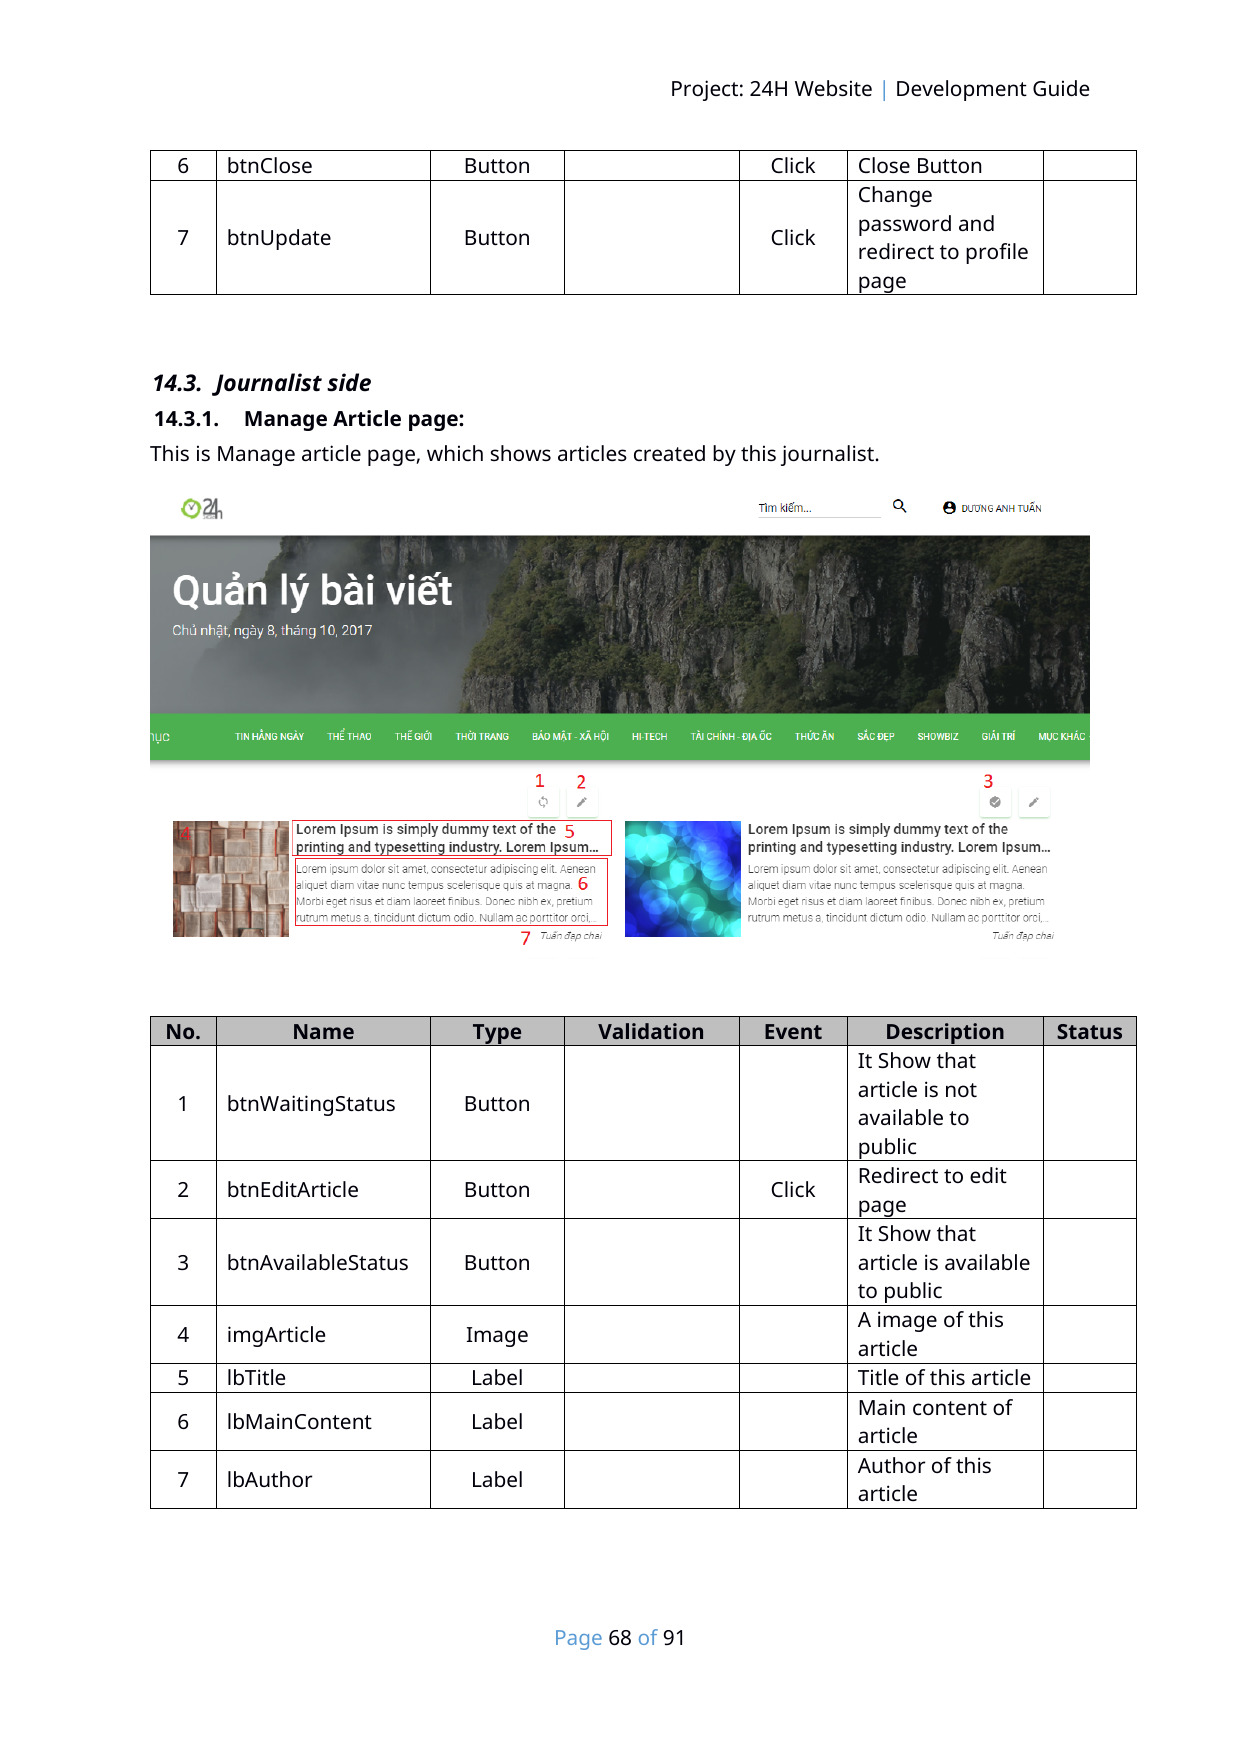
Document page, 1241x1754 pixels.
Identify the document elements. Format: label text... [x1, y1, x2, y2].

table_cell lbAuthor [217, 1451, 430, 1508]
table_cell Button [431, 181, 564, 294]
table_cell Title of this article [848, 1364, 1043, 1392]
table_cell [1044, 1219, 1136, 1304]
table_cell [565, 1161, 739, 1218]
table_cell Button [431, 1046, 564, 1160]
table_cell [740, 1364, 847, 1392]
table_header No. [151, 1017, 216, 1045]
table_cell 6 [151, 151, 216, 179]
table_cell Redirect to edit page [848, 1161, 1043, 1218]
table_cell 6 [151, 1393, 216, 1450]
table_cell [1044, 1161, 1136, 1218]
table_cell [1044, 1046, 1136, 1160]
table_header Validation [565, 1017, 739, 1045]
table_cell 5 [151, 1364, 216, 1392]
table_cell A image of this article [848, 1306, 1043, 1362]
table_header Status [1044, 1017, 1136, 1045]
table_cell 2 [151, 1161, 216, 1218]
table_cell 1 [151, 1046, 216, 1160]
table_cell Label [431, 1364, 564, 1392]
table_cell btnWaitingStatus [217, 1046, 430, 1160]
table_cell imgArticle [217, 1306, 430, 1362]
table_cell [1044, 1364, 1136, 1392]
table_cell Click [740, 151, 847, 179]
table_cell [565, 151, 739, 179]
table_cell [1044, 151, 1136, 179]
table_cell btnClose [217, 151, 430, 179]
picture [150, 496, 1090, 959]
table_cell Button [431, 1161, 564, 1218]
table_cell Close Button [848, 151, 1043, 179]
table_cell 3 [151, 1219, 216, 1304]
table_cell [565, 1219, 739, 1304]
table_cell [740, 1219, 847, 1304]
table_cell lbMainContent [217, 1393, 430, 1450]
table_cell lbTitle [217, 1364, 430, 1392]
table_cell It Show that article is available to public [848, 1219, 1043, 1304]
table_cell Click [740, 181, 847, 294]
table_cell [565, 1451, 739, 1508]
table_cell Author of this article [848, 1451, 1043, 1508]
table_cell [1044, 1306, 1136, 1362]
table_cell [565, 1364, 739, 1392]
table_cell [740, 1306, 847, 1362]
table_cell It Show that article is not available to public [848, 1046, 1043, 1160]
table_cell [740, 1451, 847, 1508]
table_cell [565, 1306, 739, 1362]
table_cell [740, 1393, 847, 1450]
text This is Manage article page, which shows articles created by this journalist. [150, 439, 1090, 467]
table_cell btnEditArticle [217, 1161, 430, 1218]
table_cell [565, 1046, 739, 1160]
table_header Event [740, 1017, 847, 1045]
table_cell [565, 181, 739, 294]
table_cell [1044, 1451, 1136, 1508]
table_cell Main content of article [848, 1393, 1043, 1450]
table_cell [1044, 1393, 1136, 1450]
subtitle Journalist side [152, 367, 1090, 398]
table_cell Label [431, 1393, 564, 1450]
table_cell Label [431, 1451, 564, 1508]
table_cell 7 [151, 1451, 216, 1508]
table_header Description [848, 1017, 1043, 1045]
table_cell btnUpdate [217, 181, 430, 294]
table_header Name [217, 1017, 430, 1045]
table_cell [740, 1046, 847, 1160]
table_cell [565, 1393, 739, 1450]
table_cell Button [431, 1219, 564, 1304]
table_cell Change password and redirect to profile page [848, 181, 1043, 294]
subtitle Manage Article page: [154, 404, 1090, 433]
table_cell btnAvailableStatus [217, 1219, 430, 1304]
table_header Type [431, 1017, 564, 1045]
table_cell Button [431, 151, 564, 179]
table_cell 7 [151, 181, 216, 294]
table_cell 4 [151, 1306, 216, 1362]
table_cell Image [431, 1306, 564, 1362]
table_cell Click [740, 1161, 847, 1218]
table_cell [1044, 181, 1136, 294]
